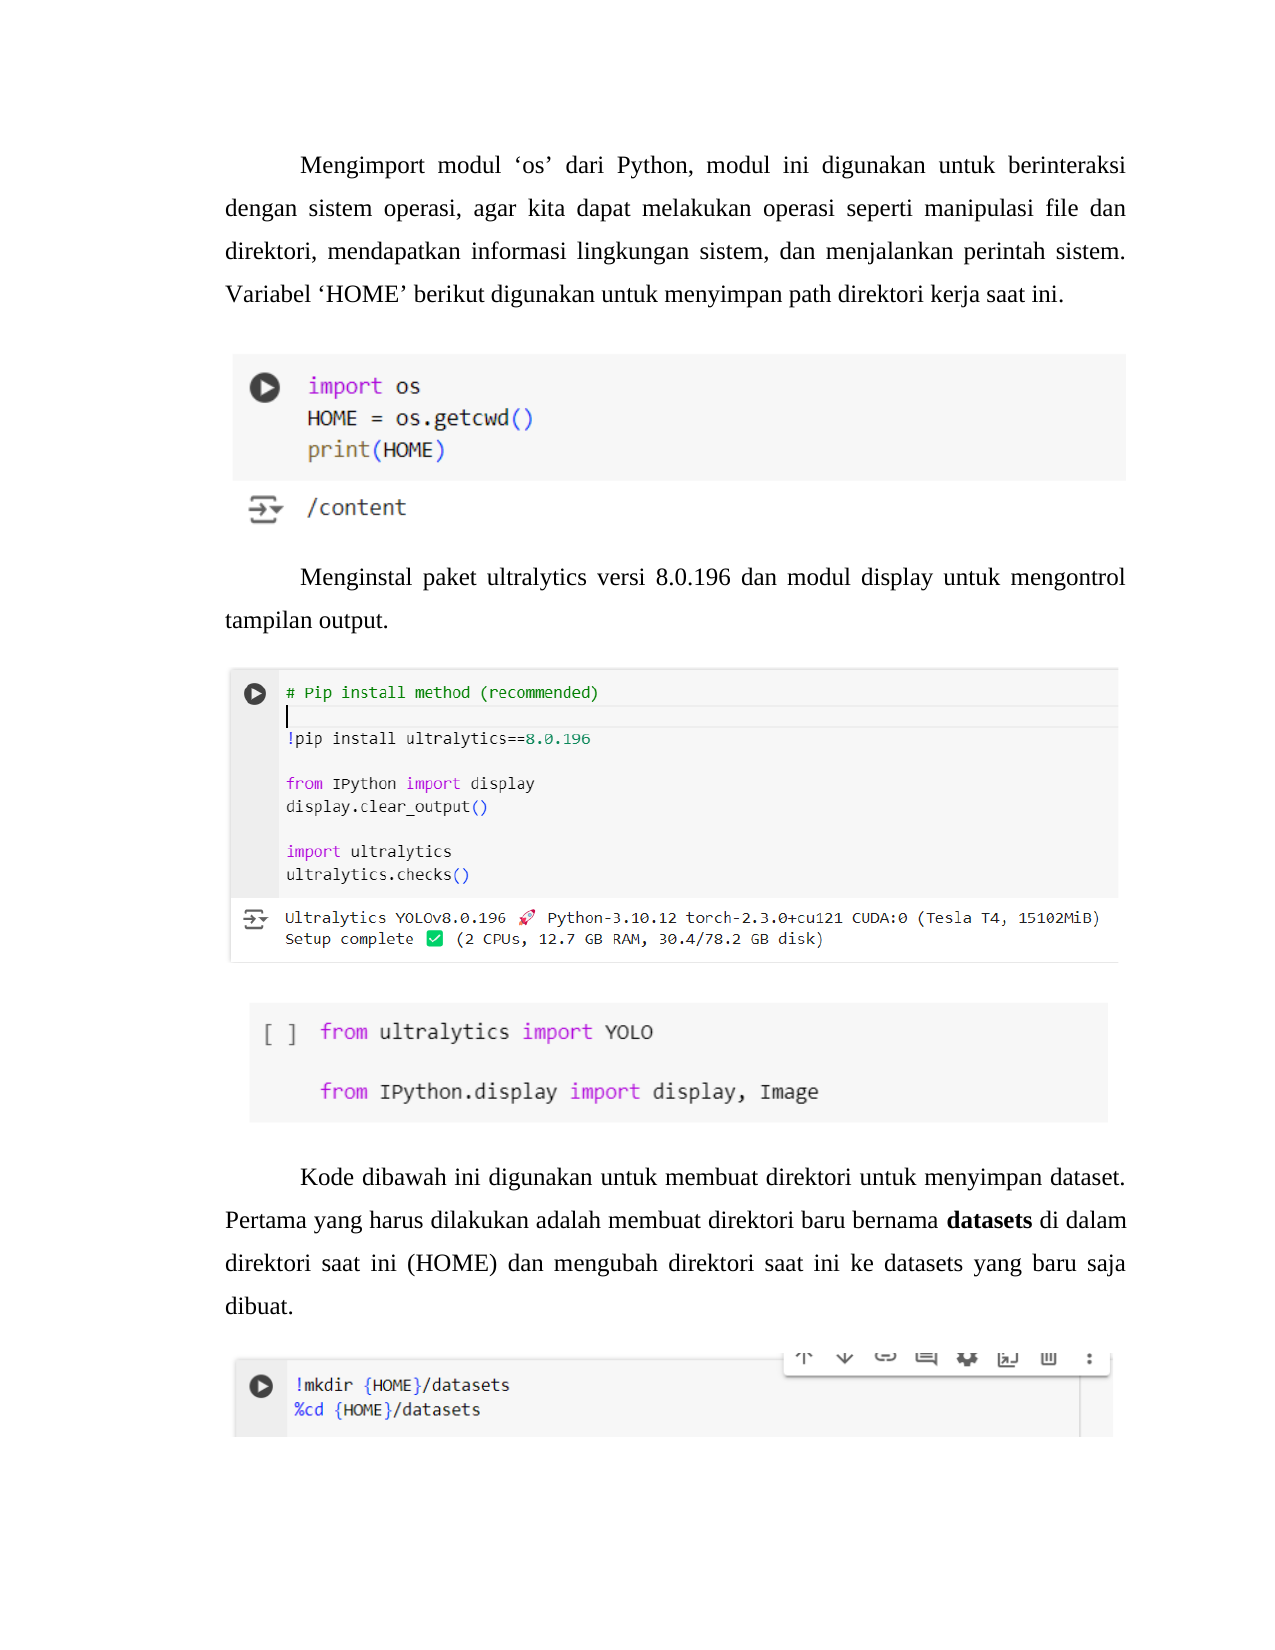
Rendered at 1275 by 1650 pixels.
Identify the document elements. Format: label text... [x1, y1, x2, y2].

picture [225, 994, 1108, 1130]
text Kode dibawah ini digunakan untuk membuat direktori untuk menyimpan dataset. Pertama yang harus dilakukan adalah membuat direktori baru bernama datasets di dalam direktori saat ini (HOME) dan mengubah direktori saat ini ke datasets yang baru saja dibuat. [225, 1162, 1127, 1320]
text Mengimport modul ‘os’ dari Python, modul ini digunakan untuk berinteraksi dengan sistem operasi, agar kita dapat melakukan operasi seperti manipulasi file dan direktori, mendapatkan informasi lingkungan sistem, dan menjalankan perintah sistem. Variabel ‘HOME’ berikut digunakan untuk menyimpan path direktori kerja saat ini. [225, 150, 1127, 308]
text Menginstal paket ultralytics versi 8.0.196 dan modul display untuk mengontrol tampilan output. [225, 562, 1127, 634]
picture [225, 667, 1119, 963]
picture [225, 341, 1126, 531]
picture [225, 1353, 1114, 1437]
